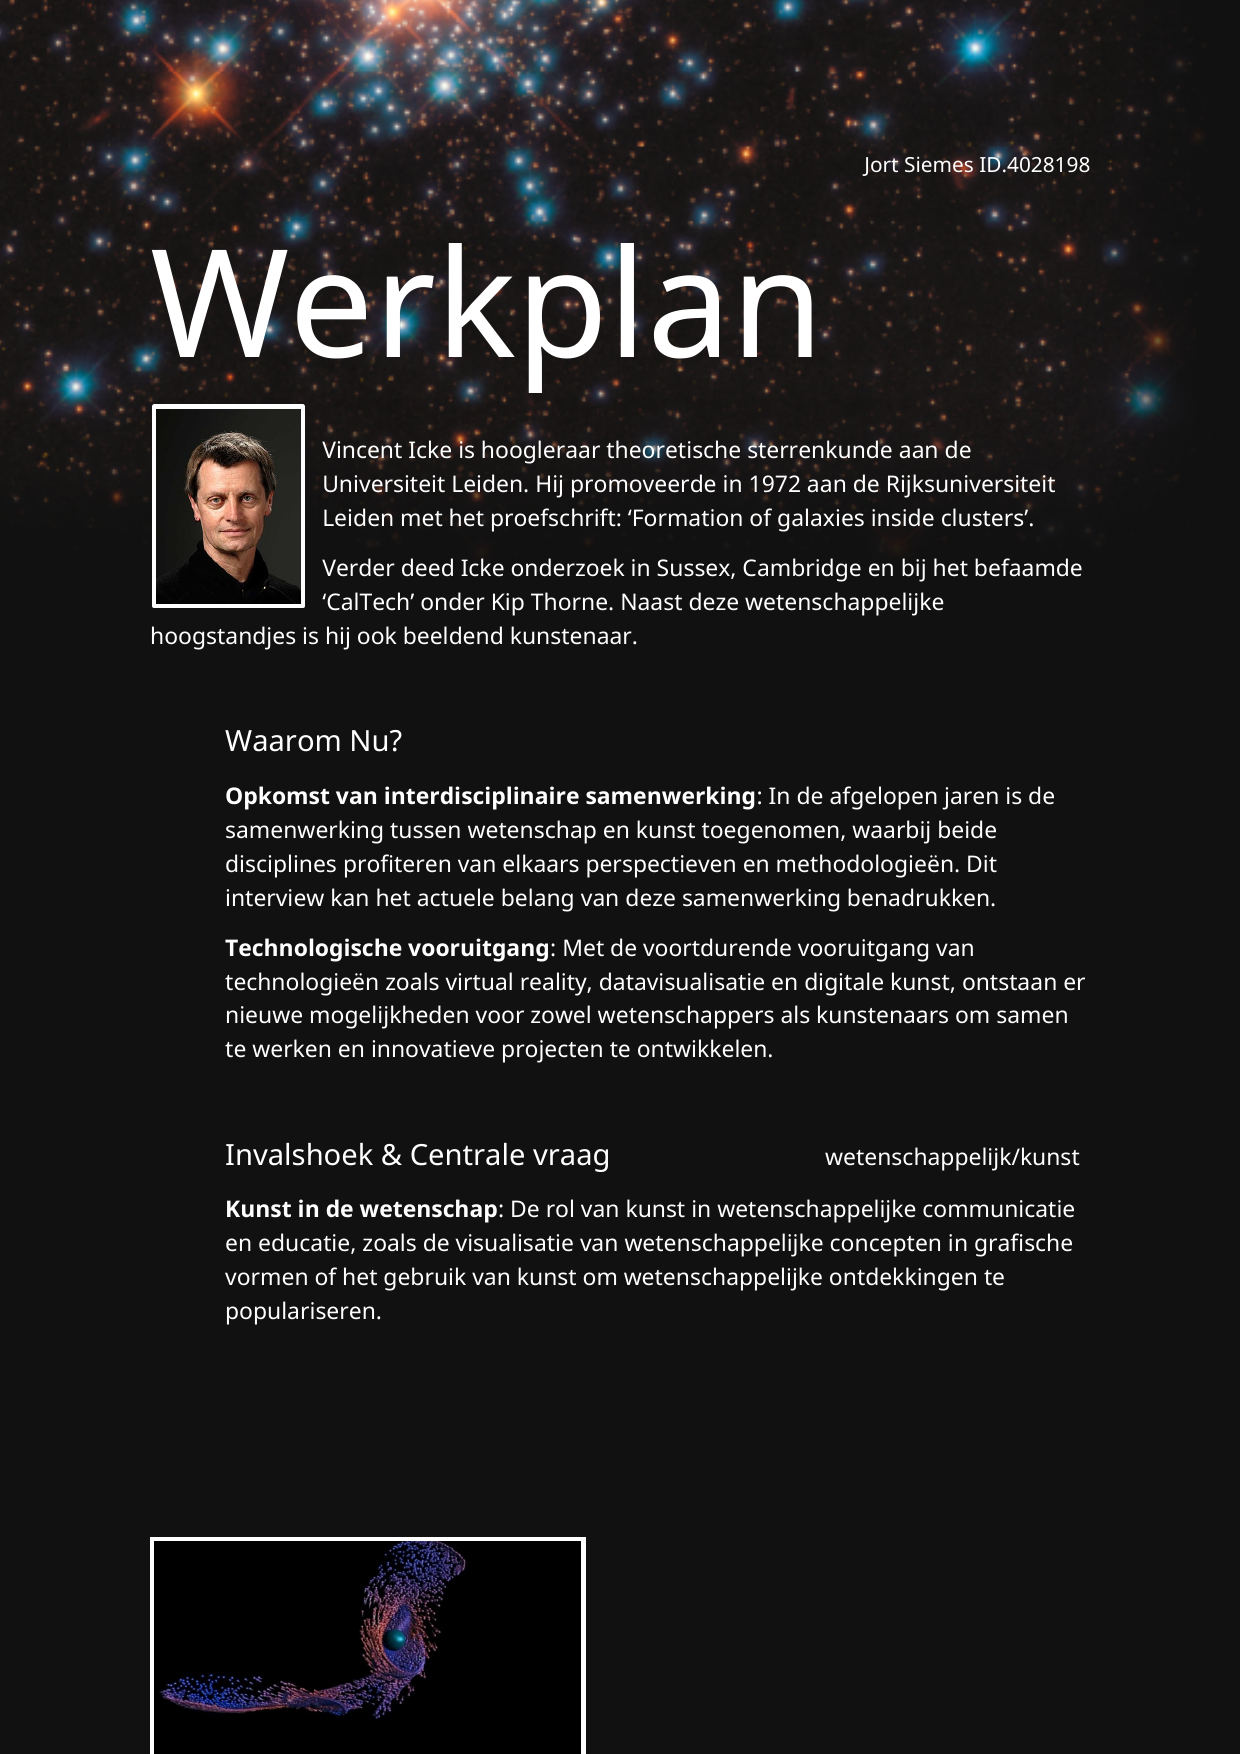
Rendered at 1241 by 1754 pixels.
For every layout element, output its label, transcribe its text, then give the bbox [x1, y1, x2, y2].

text Werkplan [150, 197, 1090, 402]
picture [154, 1541, 581, 1754]
text Technologische vooruitgang: Met de voortdurende vooruitgang van technologieën zoals virtual reality, datavisualisatie en digitale kunst, ontstaan er nieuwe mogelijkheden voor zowel wetenschappers als kunstenaars om samen te werken en innovatieve projecten te ontwikkelen. [225, 932, 1090, 1064]
text Invalshoek & Centrale vraag wetenschappelijk/kunst [225, 1134, 1090, 1174]
text Verder deed Icke onderzoek in Sussex, Cambridge en bij het befaamde ‘CalTech’ onder Kip Thorne. Naast deze wetenschappelijke hoogstandjes is hij ook beeldend kunstenaar. [150, 552, 1090, 651]
text Kunst in de wetenschap: De rol van kunst in wetenschappelijke communicatie en educatie, zoals de visualisatie van wetenschappelijke concepten in grafische vormen of het gebruik van kunst om wetenschappelijke ontdekkingen te populariseren. [225, 1193, 1090, 1326]
text Opkomst van interdisciplinaire samenwerking: In de afgelopen jaren is de samenwerking tussen wetenschap en kunst toegenomen, waarbij beide disciplines profiteren van elkaars perspectieven en methodologieën. Dit interview kan het actuele belang van deze samenwerking benadrukken. [225, 780, 1090, 913]
text Jort Siemes ID.4028198 [150, 150, 1090, 178]
picture [156, 409, 301, 604]
text Waarom Nu? [150, 721, 1090, 760]
text Vincent Icke is hoogleraar theoretische sterrenkunde aan de Universiteit Leiden. Hij promoveerde in 1972 aan de Rijksuniversiteit Leiden met het proefschrift: ‘Formation of galaxies inside clusters’. [305, 434, 1090, 533]
picture [0, 0, 1153, 494]
